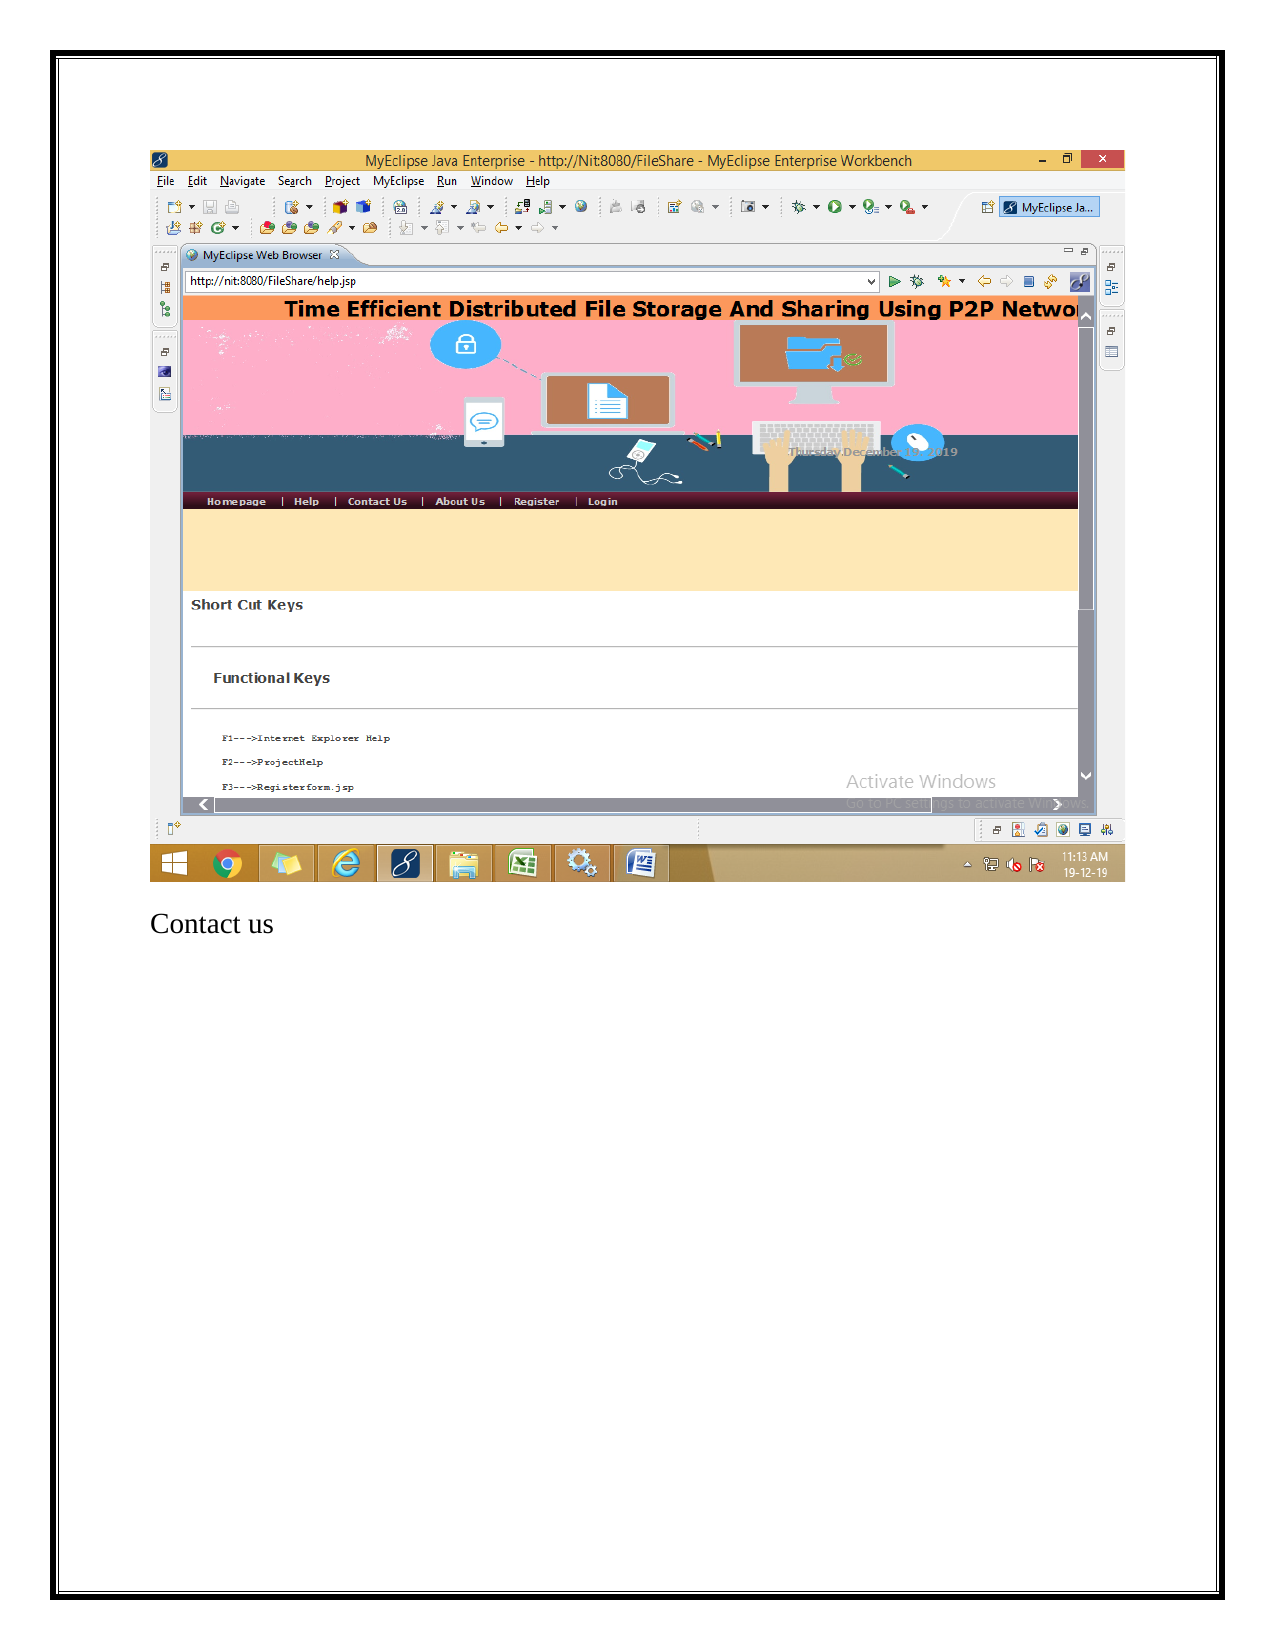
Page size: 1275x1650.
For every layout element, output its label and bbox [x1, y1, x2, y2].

picture [150, 150, 1125, 882]
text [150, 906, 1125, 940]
